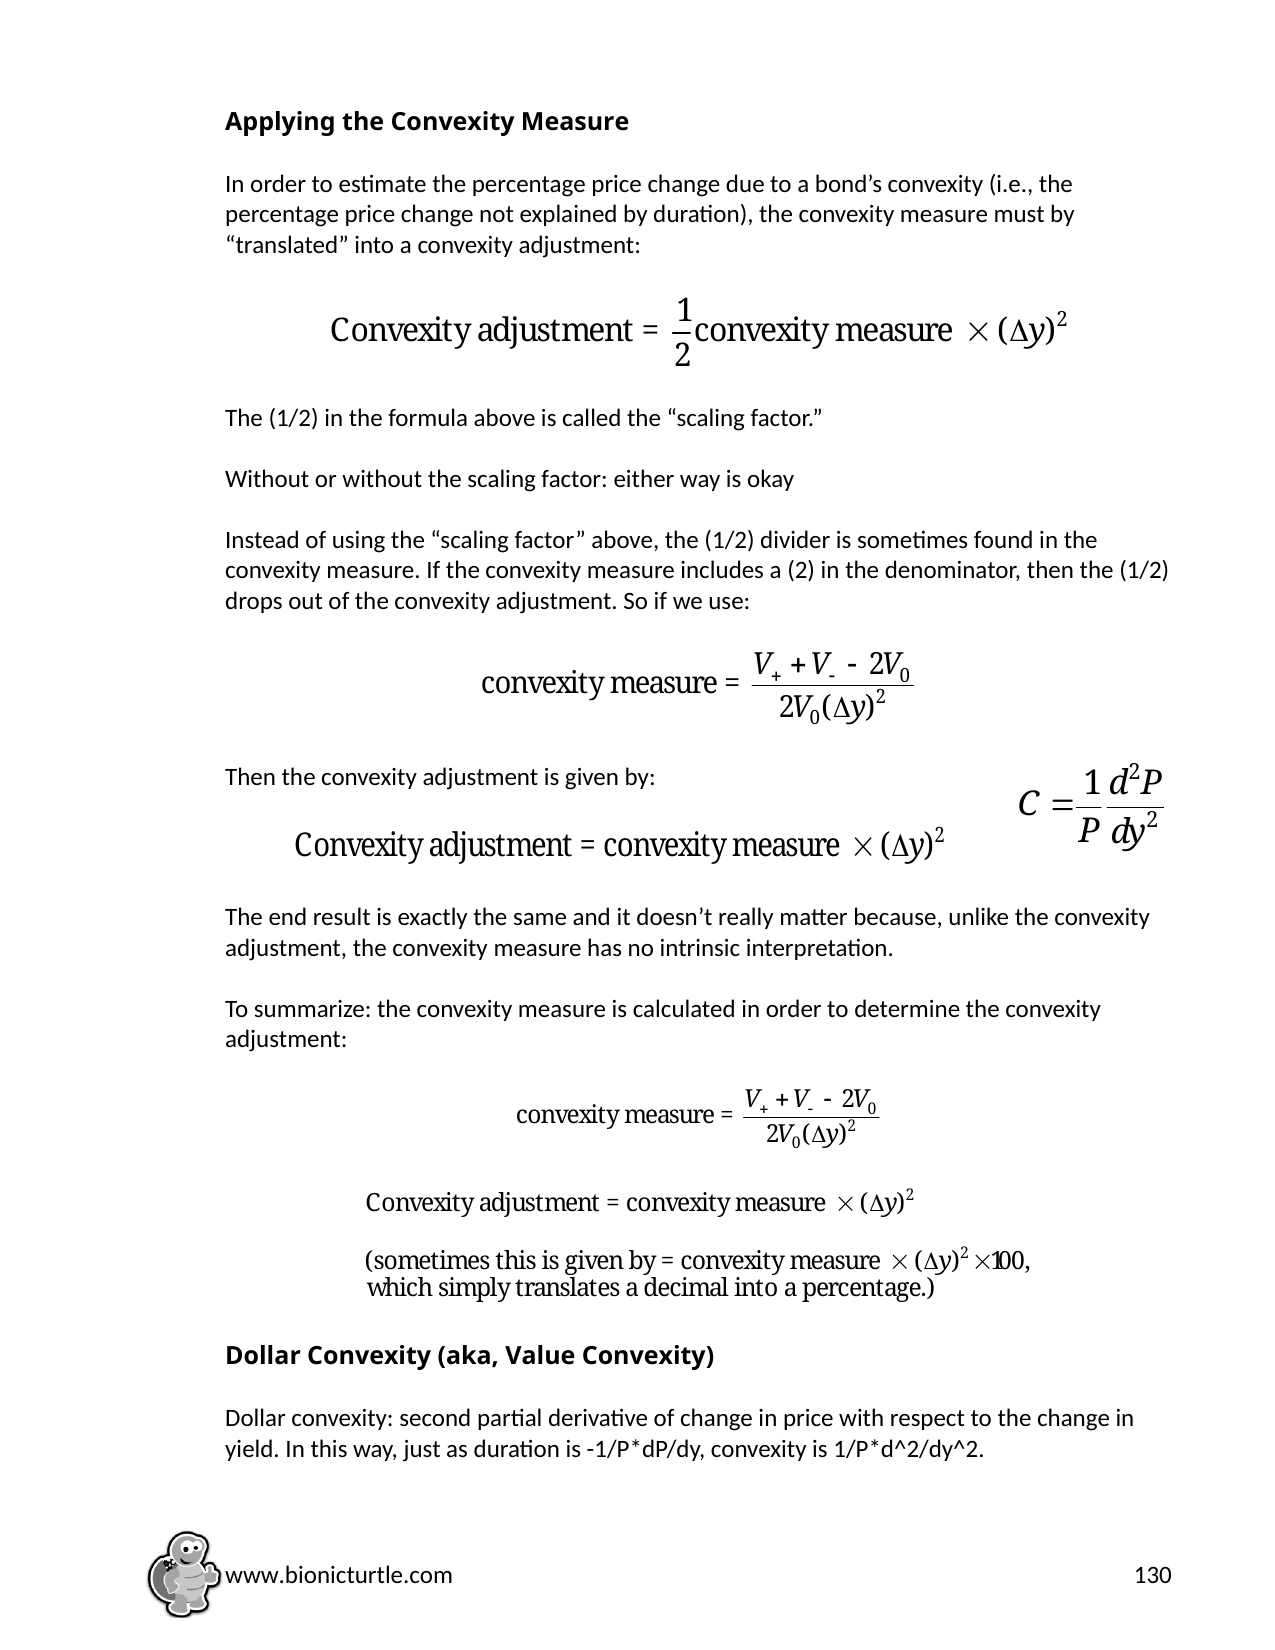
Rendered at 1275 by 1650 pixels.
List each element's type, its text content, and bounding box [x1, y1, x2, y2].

text Without or without the scaling factor: either way is okay [225, 463, 1172, 493]
subtitle Applying the Convexity Measure [225, 103, 1172, 138]
text Then the convexity adjustment is given by: [225, 761, 1172, 791]
text In order to estimate the percentage price change due to a bond’s convexity (i.e., the percentage price change not explained by duration), the convexity measure must by “translated” into a convexity adjustment: [225, 168, 1172, 260]
text The (1/2) in the formula above is called the “scaling factor.” [225, 402, 1172, 432]
subtitle Dollar Convexity (aka, Value Convexity) [225, 1338, 1172, 1372]
text Dollar convexity: second partial derivative of change in price with respect to the change in yield. In this way, just as duration is -1/P*dP/dy, convexity is 1/P*d^2/dy^2. [225, 1402, 1172, 1463]
text To summarize: the convexity measure is calculated in order to determine the convexity adjustment: [225, 993, 1172, 1084]
text Instead of using the “scaling factor” above, the (1/2) divider is sometimes found in the convexity measure. If the convexity measure includes a (2) in the denominator, then the (1/2) drops out of the convexity adjustment. So if we use: [225, 524, 1172, 615]
text The end result is exactly the same and it doesn’t really matter because, unlike the convexity adjustment, the convexity measure has no intrinsic interpretation. [225, 901, 1172, 962]
